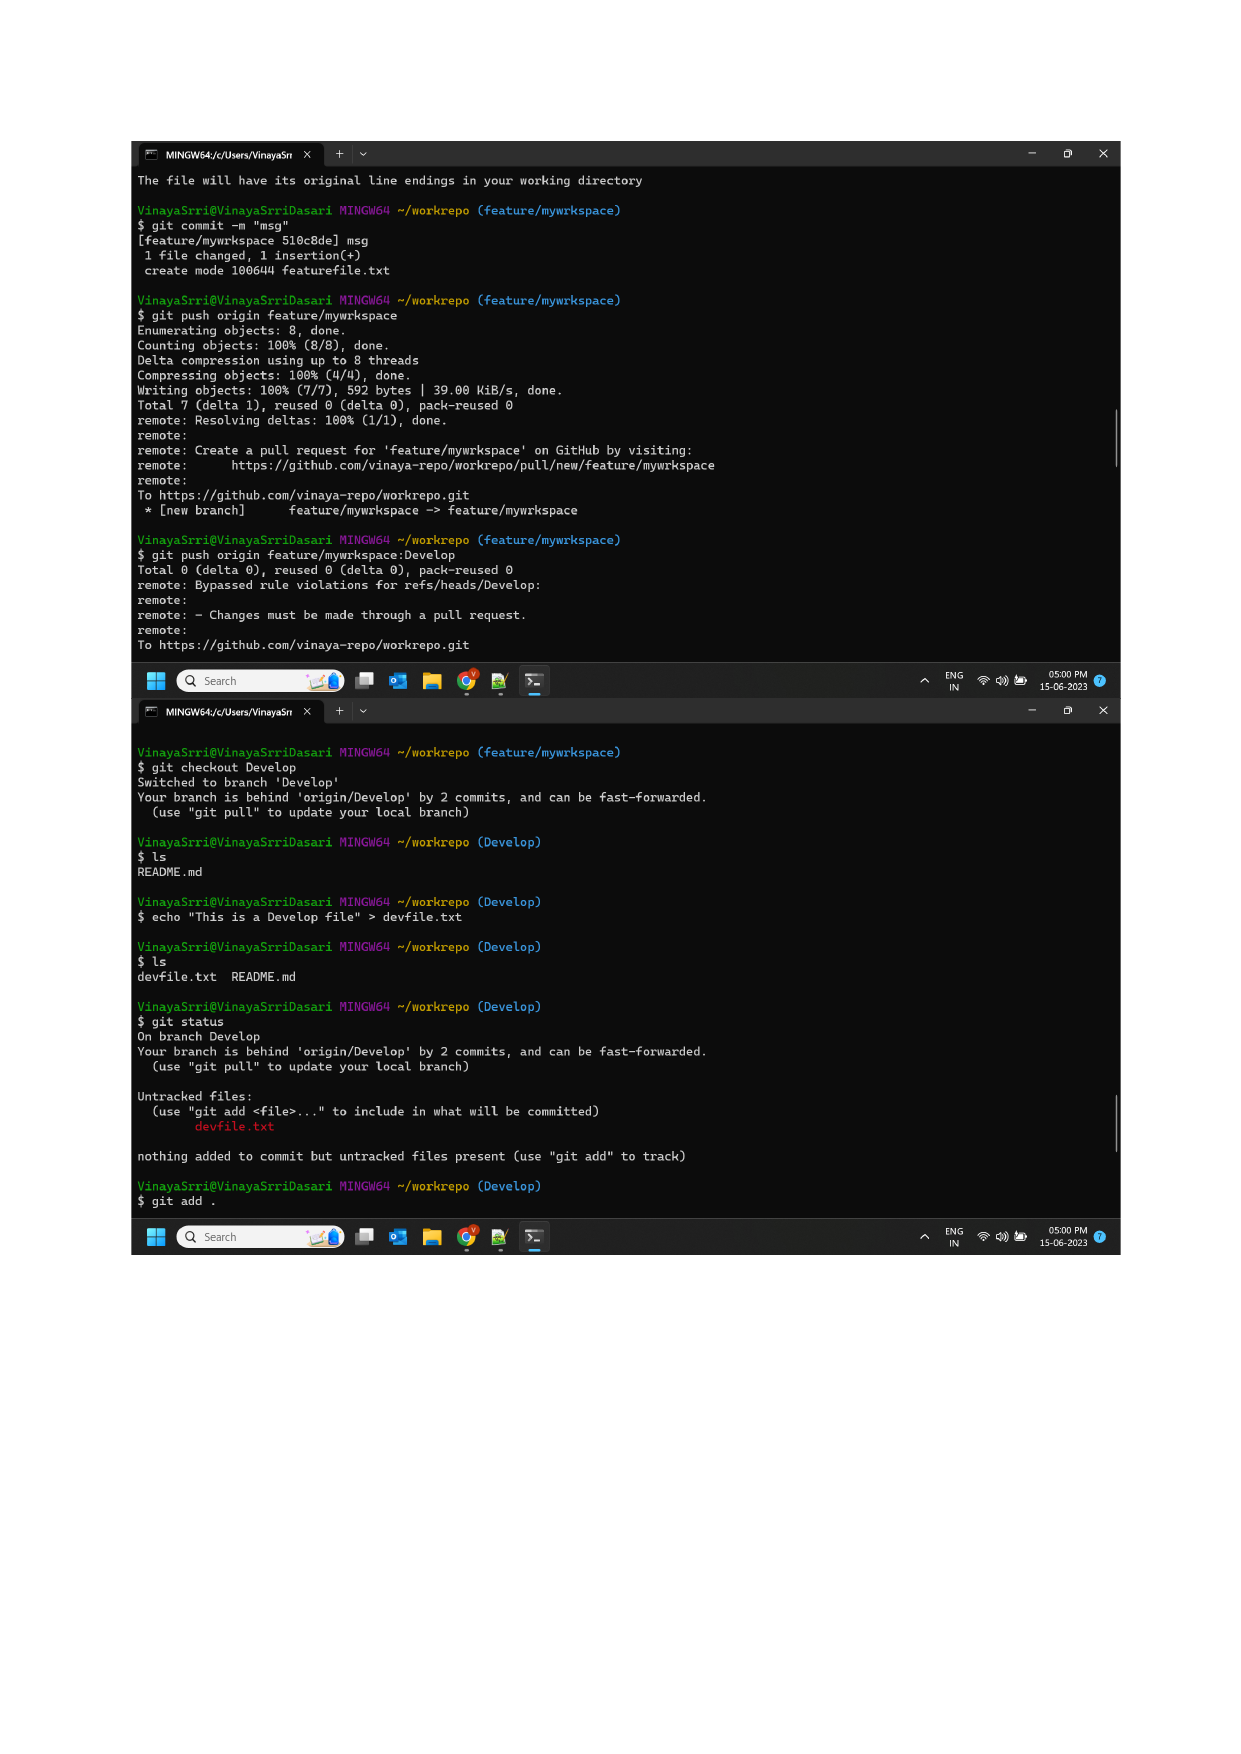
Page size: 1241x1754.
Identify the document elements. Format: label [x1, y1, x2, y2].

picture [131, 141, 1121, 1255]
